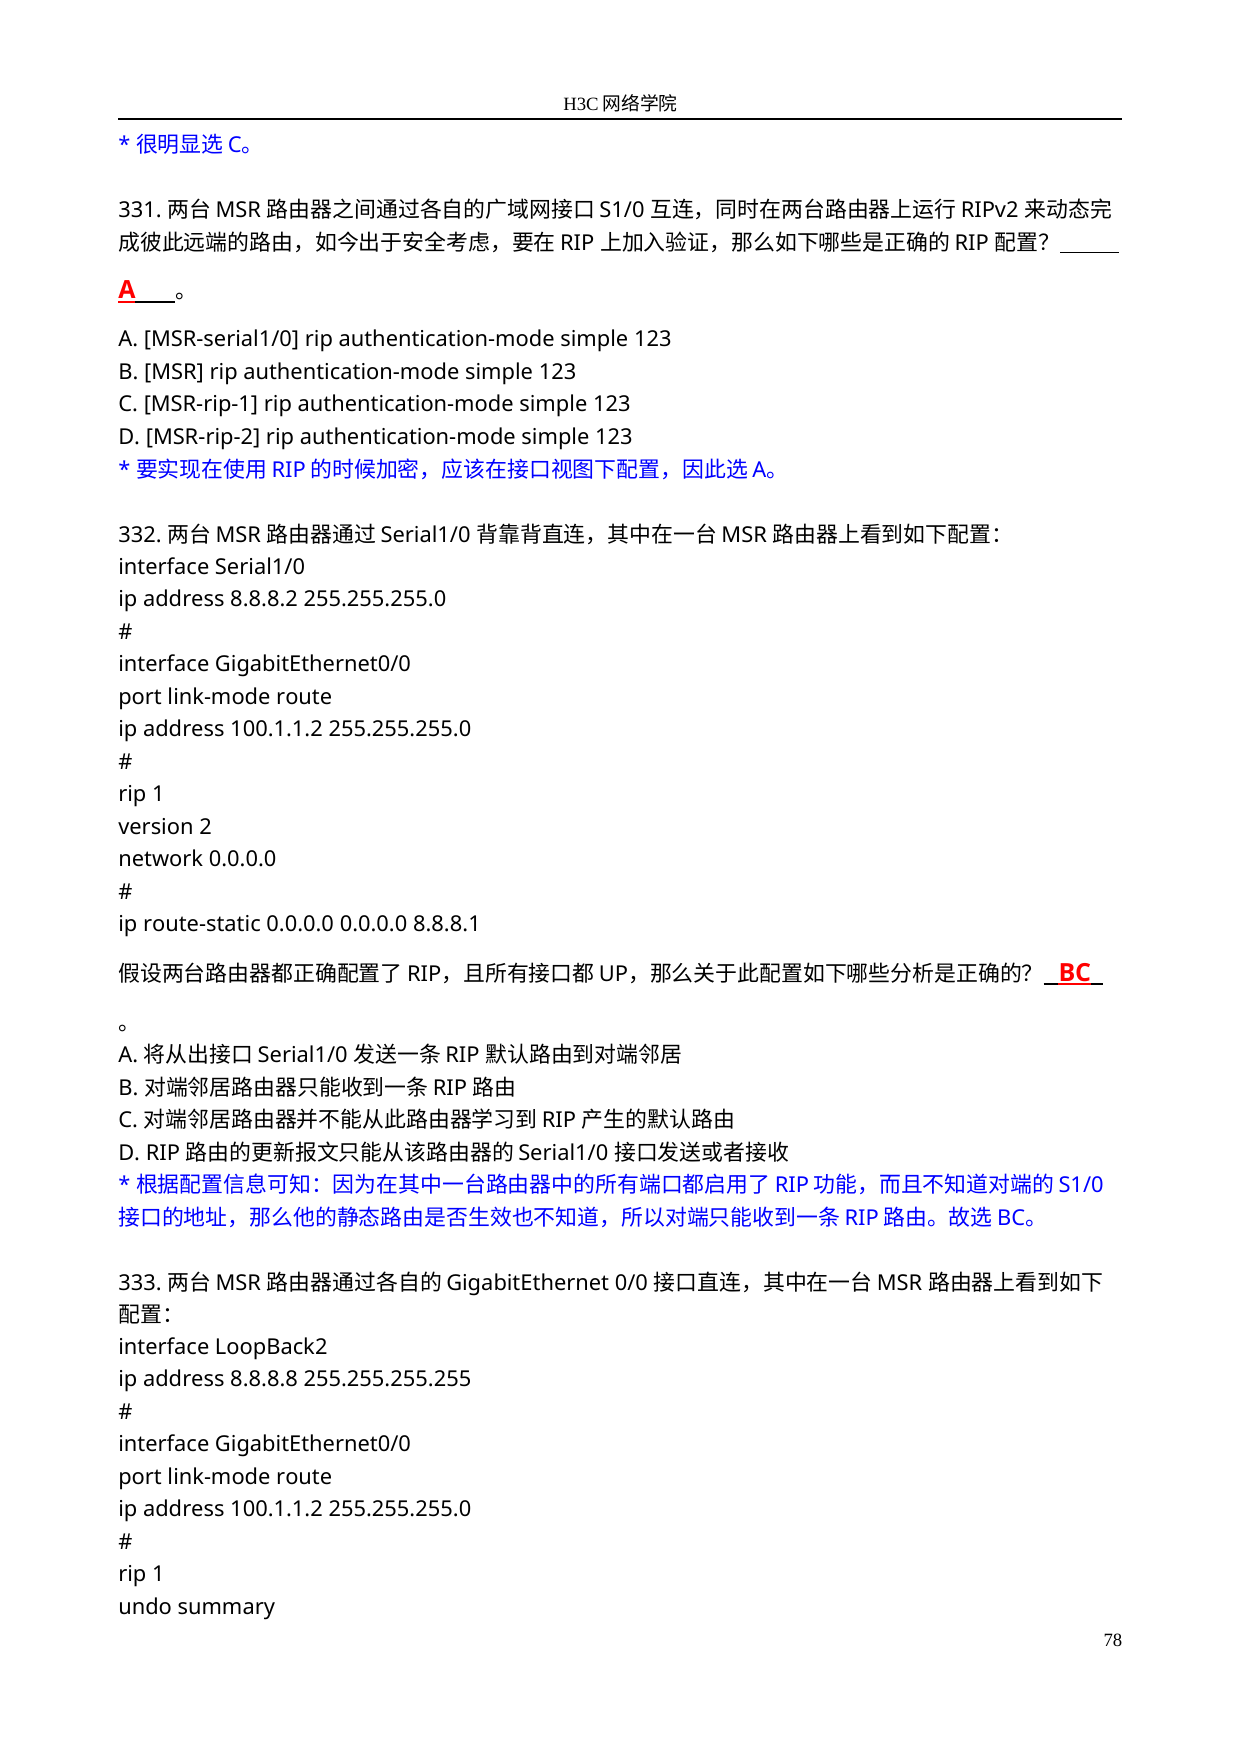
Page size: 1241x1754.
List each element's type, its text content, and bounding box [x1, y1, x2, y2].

text C. 对端邻居路由器并不能从此路由器学习到RIP 产生的默认路由 [118, 1102, 1122, 1134]
text rip 1 [118, 1557, 1122, 1589]
text network 0.0.0.0 [118, 842, 1122, 874]
text A. [MSR-serial1/0] rip authentication-mode simple 123 [118, 322, 1122, 354]
text ip address 8.8.8.8 255.255.255.255 [118, 1362, 1122, 1394]
text port link-mode route [118, 679, 1122, 712]
text ip address 100.1.1.2 255.255.255.0 [118, 712, 1122, 744]
text rip 1 [118, 777, 1122, 809]
text A. 将从出接口Serial1/0 发送一条RIP 默认路由到对端邻居 [118, 1037, 1122, 1069]
text * 很明显选C。 [118, 127, 1122, 159]
text * 要实现在使用RIP的时候加密，应该在接口视图下配置，因此选A。 [118, 452, 1122, 484]
text * 根据配置信息可知：因为在其中一台路由器中的所有端口都启用了RIP功能，而且不知道对端的S1/0接口的地址，那么他的静态路由是否生效也不知道，所以对端只能收到一条RIP路由。故选BC。 [118, 1167, 1122, 1232]
text undo summary [118, 1589, 1122, 1622]
text interface GigabitEthernet0/0 [118, 1427, 1122, 1459]
text ip route-static 0.0.0.0 0.0.0.0 8.8.8.1 [118, 907, 1122, 939]
text D. [MSR-rip-2] rip authentication-mode simple 123 [118, 419, 1122, 452]
text B. 对端邻居路由器只能收到一条RIP 路由 [118, 1069, 1122, 1102]
text C. [MSR-rip-1] rip authentication-mode simple 123 [118, 387, 1122, 419]
text 331. 两台MSR 路由器之间通过各自的广域网接口S1/0 互连，同时在两台路由器上运行RIPv2 来动态完成彼此远端的路由，如今出于安全考虑，要在RIP 上加入验证，那么如下哪些是正确的RIP 配置？ A 。 [118, 192, 1122, 322]
text 332. 两台MSR 路由器通过Serial1/0 背靠背直连，其中在一台MSR 路由器上看到如下配置： [118, 517, 1122, 549]
text port link-mode route [118, 1459, 1122, 1492]
text # [118, 1394, 1122, 1427]
text B. [MSR] rip authentication-mode simple 123 [118, 354, 1122, 387]
text # [118, 744, 1122, 777]
text interface Serial1/0 [118, 549, 1122, 582]
text # [118, 614, 1122, 647]
text # [118, 1524, 1122, 1557]
text interface GigabitEthernet0/0 [118, 647, 1122, 679]
text # [118, 874, 1122, 907]
text 333. 两台MSR 路由器通过各自的GigabitEthernet 0/0 接口直连，其中在一台MSR 路由器上看到如下配置： [118, 1264, 1122, 1329]
text 假设两台路由器都正确配置了RIP，且所有接口都UP，那么关于此配置如下哪些分析是正确的？ BC 。 [118, 939, 1122, 1037]
text ip address 8.8.8.2 255.255.255.0 [118, 582, 1122, 614]
text version 2 [118, 809, 1122, 842]
text interface LoopBack2 [118, 1329, 1122, 1362]
text ip address 100.1.1.2 255.255.255.0 [118, 1492, 1122, 1524]
text D. RIP 路由的更新报文只能从该路由器的Serial1/0 接口发送或者接收 [118, 1134, 1122, 1167]
